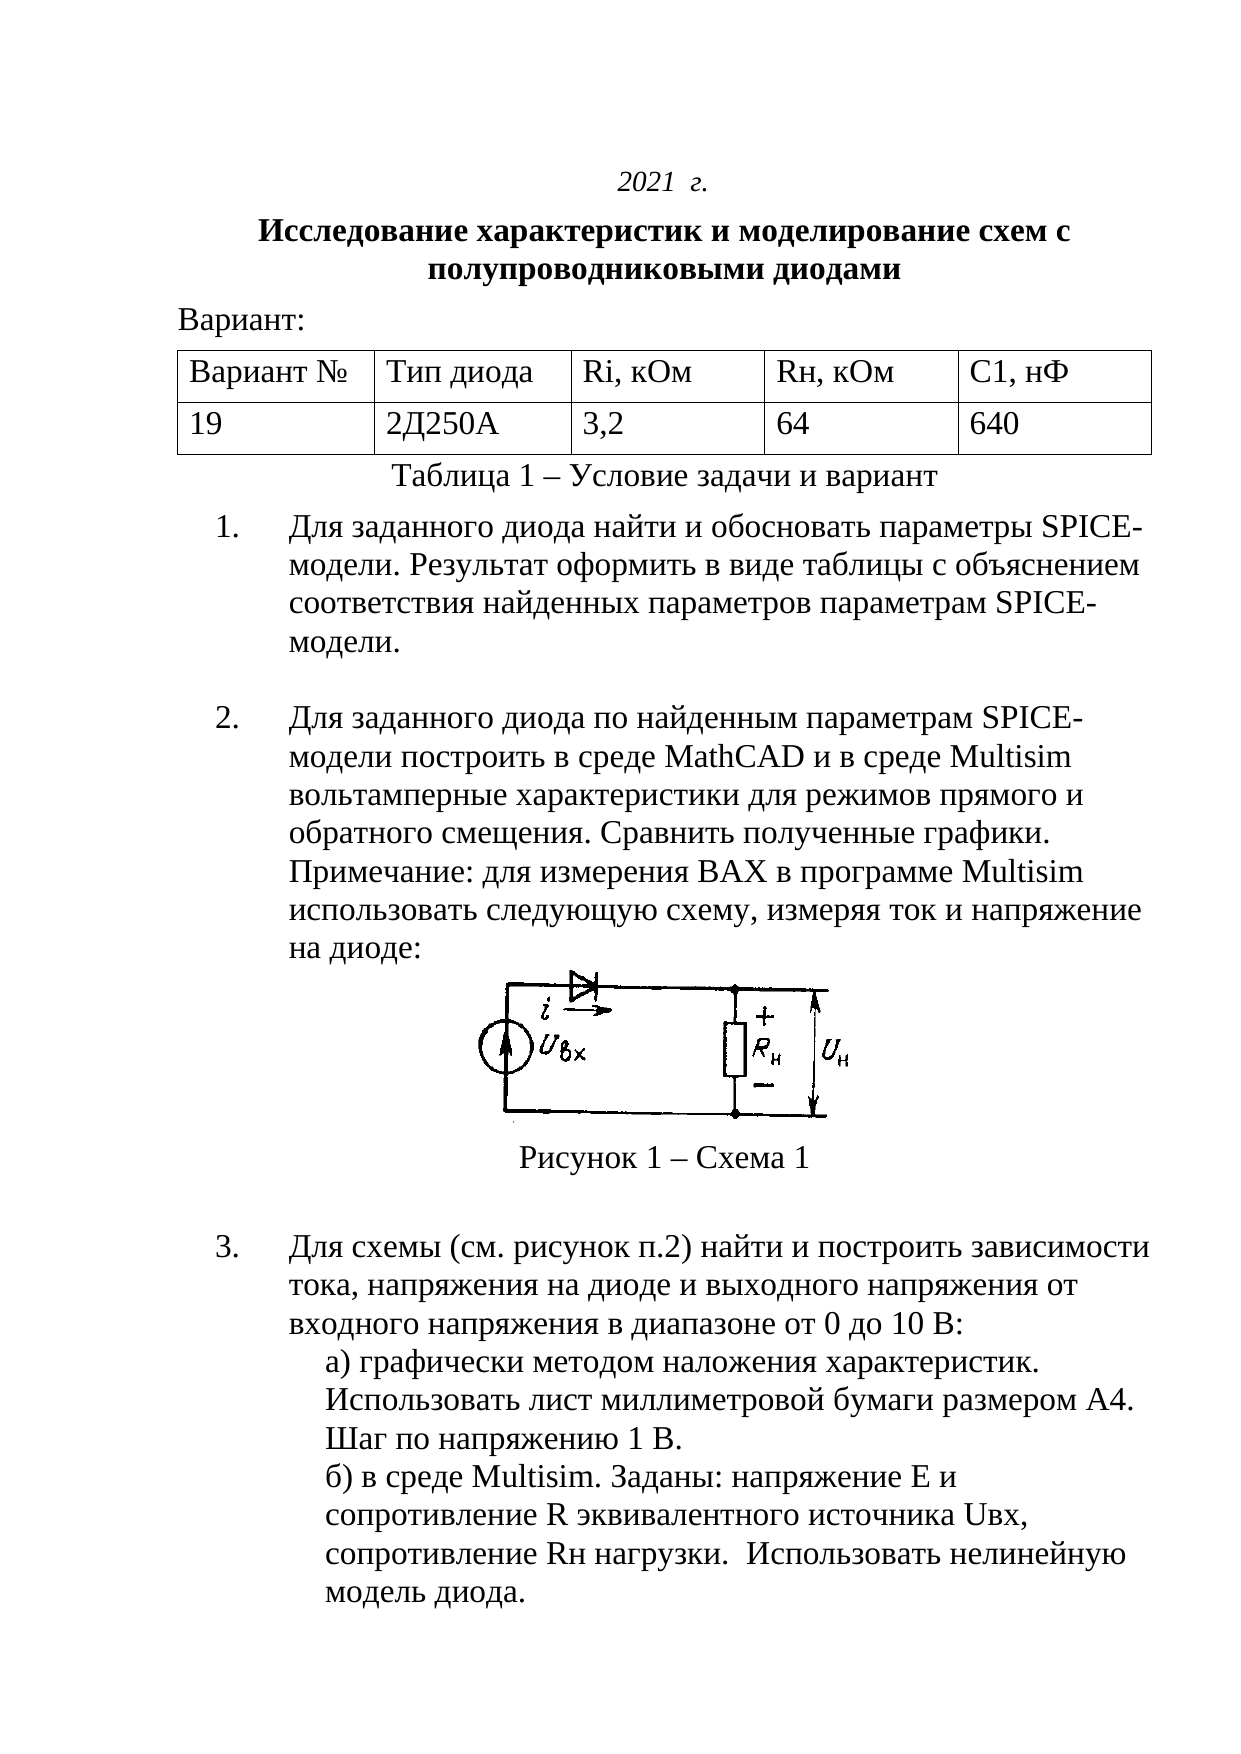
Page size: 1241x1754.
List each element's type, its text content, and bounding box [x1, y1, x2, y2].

table_header Ri, кОм [572, 351, 764, 402]
table_header C1, нФ [959, 351, 1151, 402]
table_header Тип диода [375, 351, 571, 402]
table_cell 2Д250А [375, 403, 571, 454]
text Исследование характеристик и моделирование схем с полупроводниковыми диодами [177, 210, 1152, 287]
list Для схемы (см. рисунок п.2) найти и построить зависимости тока, напряжения на диоде и выходного напряжения от входного напряжения в диапазоне от 0 до 10 В: [215, 1226, 1152, 1341]
table_cell 19 [178, 403, 374, 454]
text Вариант: [177, 299, 1152, 338]
table_header Вариант № [178, 351, 374, 402]
table_cell 640 [959, 403, 1151, 454]
list б) в среде Multisim. Заданы: напряжение E и сопротивление R эквивалентного источника Uвх, сопротивление Rн нагрузки. Использовать нелинейную модель диода. [325, 1456, 1152, 1609]
table_cell 3,2 [572, 403, 764, 454]
list а) графически методом наложения характеристик. Использовать лист миллиметровой бумаги размером А4. Шаг по напряжению 1 В. [325, 1341, 1152, 1456]
text Рисунок 1 – Схема 1 [177, 1137, 1152, 1175]
text 2021 г. [177, 164, 1152, 198]
picture [478, 965, 851, 1125]
text Таблица 1 – Условие задачи и вариант [177, 455, 1152, 493]
table_header Rн, кОм [765, 351, 958, 402]
list Для заданного диода найти и обосновать параметры SPICE-модели. Результат оформить в виде таблицы с объяснением соответствия найденных параметров параметрам SPICE-модели. [215, 506, 1152, 659]
table_cell 64 [765, 403, 958, 454]
list Для заданного диода по найденным параметрам SPICE-модели построить в среде MathCAD и в среде Multisim вольтамперные характеристики для режимов прямого и обратного смещения. Сравнить полученные графики. Примечание: для измерения ВАХ в программе Multisim использовать следующую схему, измеряя ток и напряжение на диоде: [215, 697, 1152, 966]
